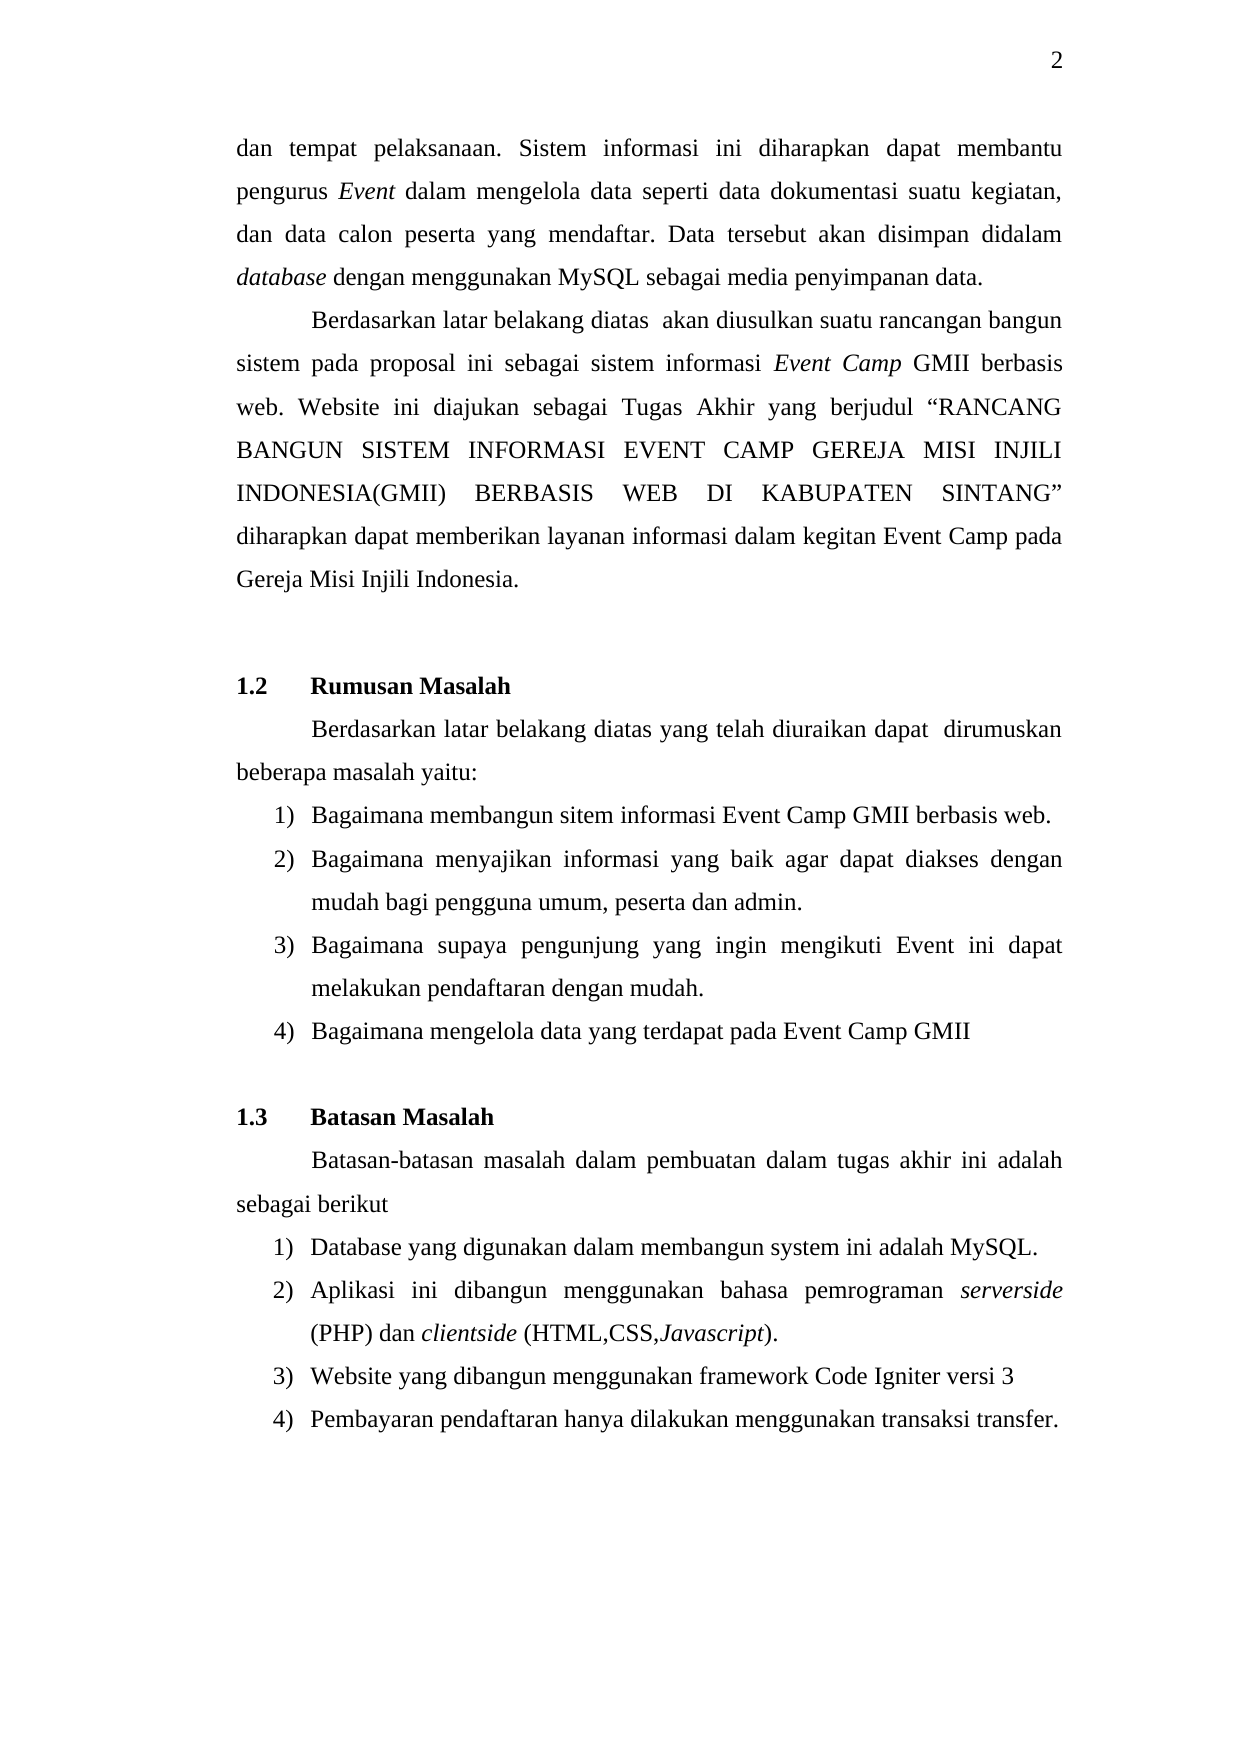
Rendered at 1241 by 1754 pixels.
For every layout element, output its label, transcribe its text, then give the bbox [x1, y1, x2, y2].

list Bagaimana mengelola data yang terdapat pada Event Camp GMII [274, 1016, 1063, 1045]
subtitle Batasan Masalah [236, 1102, 1063, 1131]
list Database yang digunakan dalam membangun system ini adalah MySQL. [273, 1232, 1063, 1261]
text Berdasarkan latar belakang diatas yang telah diuraikan dapat dirumuskan beberapa masalah yaitu: [236, 714, 1063, 786]
list Bagaimana membangun sitem informasi Event Camp GMII berbasis web. [274, 801, 1063, 829]
list Berdasarkan latar belakang diatas akan diusulkan suatu rancangan bangun sistem pada proposal ini sebagai sistem informasi Event Camp GMII berbasis web. Website ini diajukan sebagai Tugas Akhir yang berjudul “RANCANG BANGUN SISTEM INFORMASI EVENT CAMP GEREJA MISI INJILI INDONESIA(GMII) BERBASIS WEB DI KABUPATEN SINTANG” diharapkan dapat memberikan layanan informasi dalam kegitan Event Camp pada Gereja Misi Injili Indonesia. [236, 305, 1063, 593]
subtitle Rumusan Masalah [236, 671, 1063, 700]
list Aplikasi ini dibangun menggunakan bahasa pemrograman serverside (PHP) dan clientside (HTML,CSS,Javascript). [273, 1275, 1063, 1347]
list Bagaimana menyajikan informasi yang baik agar dapat diakses dengan mudah bagi pengguna umum, peserta dan admin. [274, 844, 1063, 916]
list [236, 133, 1063, 291]
list Website yang dibangun menggunakan framework Code Igniter versi 3 [273, 1361, 1063, 1390]
list Bagaimana supaya pengunjung yang ingin mengikuti Event ini dapat melakukan pendaftaran dengan mudah. [274, 930, 1063, 1002]
list Pembayaran pendaftaran hanya dilakukan menggunakan transaksi transfer. [273, 1404, 1063, 1433]
text Batasan-batasan masalah dalam pembuatan dalam tugas akhir ini adalah sebagai berikut [236, 1146, 1063, 1217]
